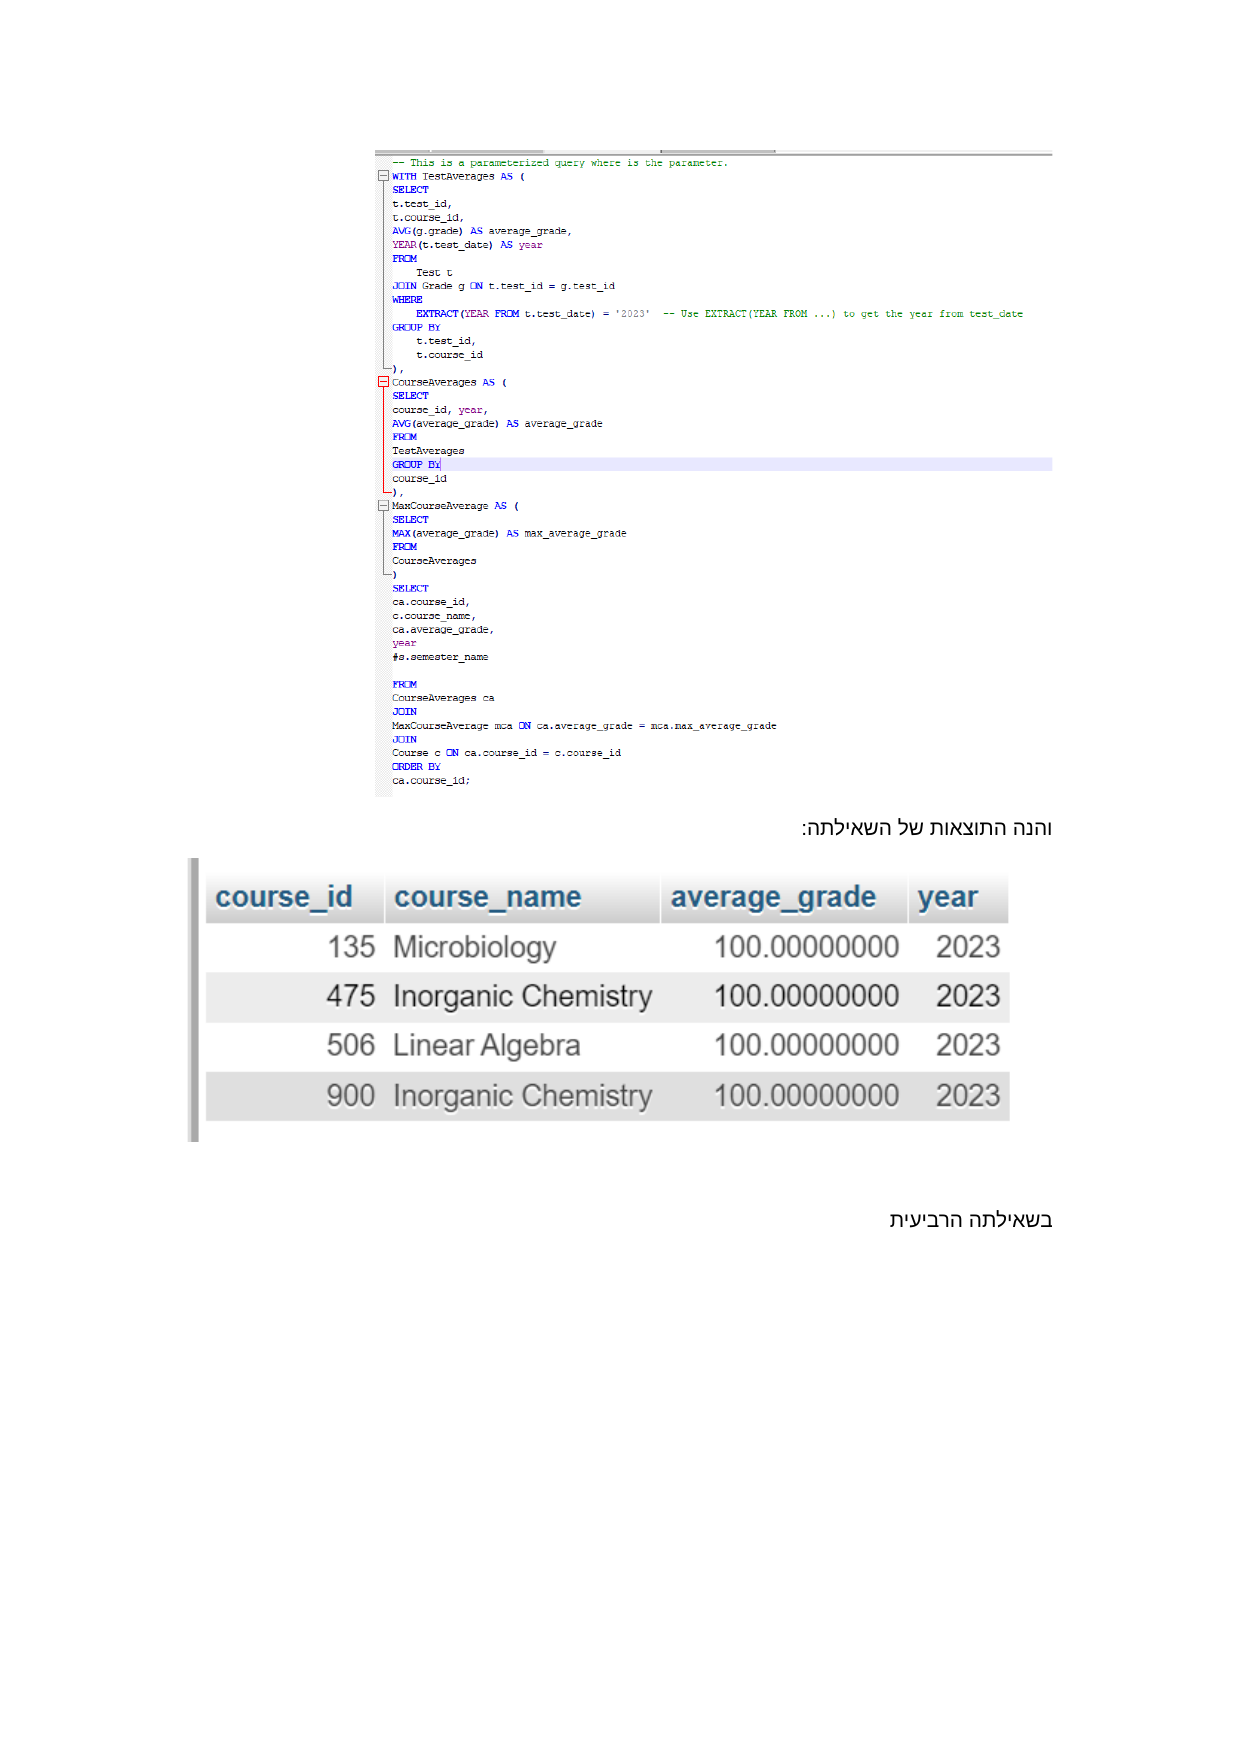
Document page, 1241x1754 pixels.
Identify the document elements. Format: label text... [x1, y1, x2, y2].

text והנה התוצאות של השאילתה: [187, 816, 1053, 840]
text בשאילתה הרביעית [187, 1208, 1053, 1232]
picture [187, 858, 1053, 1142]
picture [375, 150, 1053, 797]
